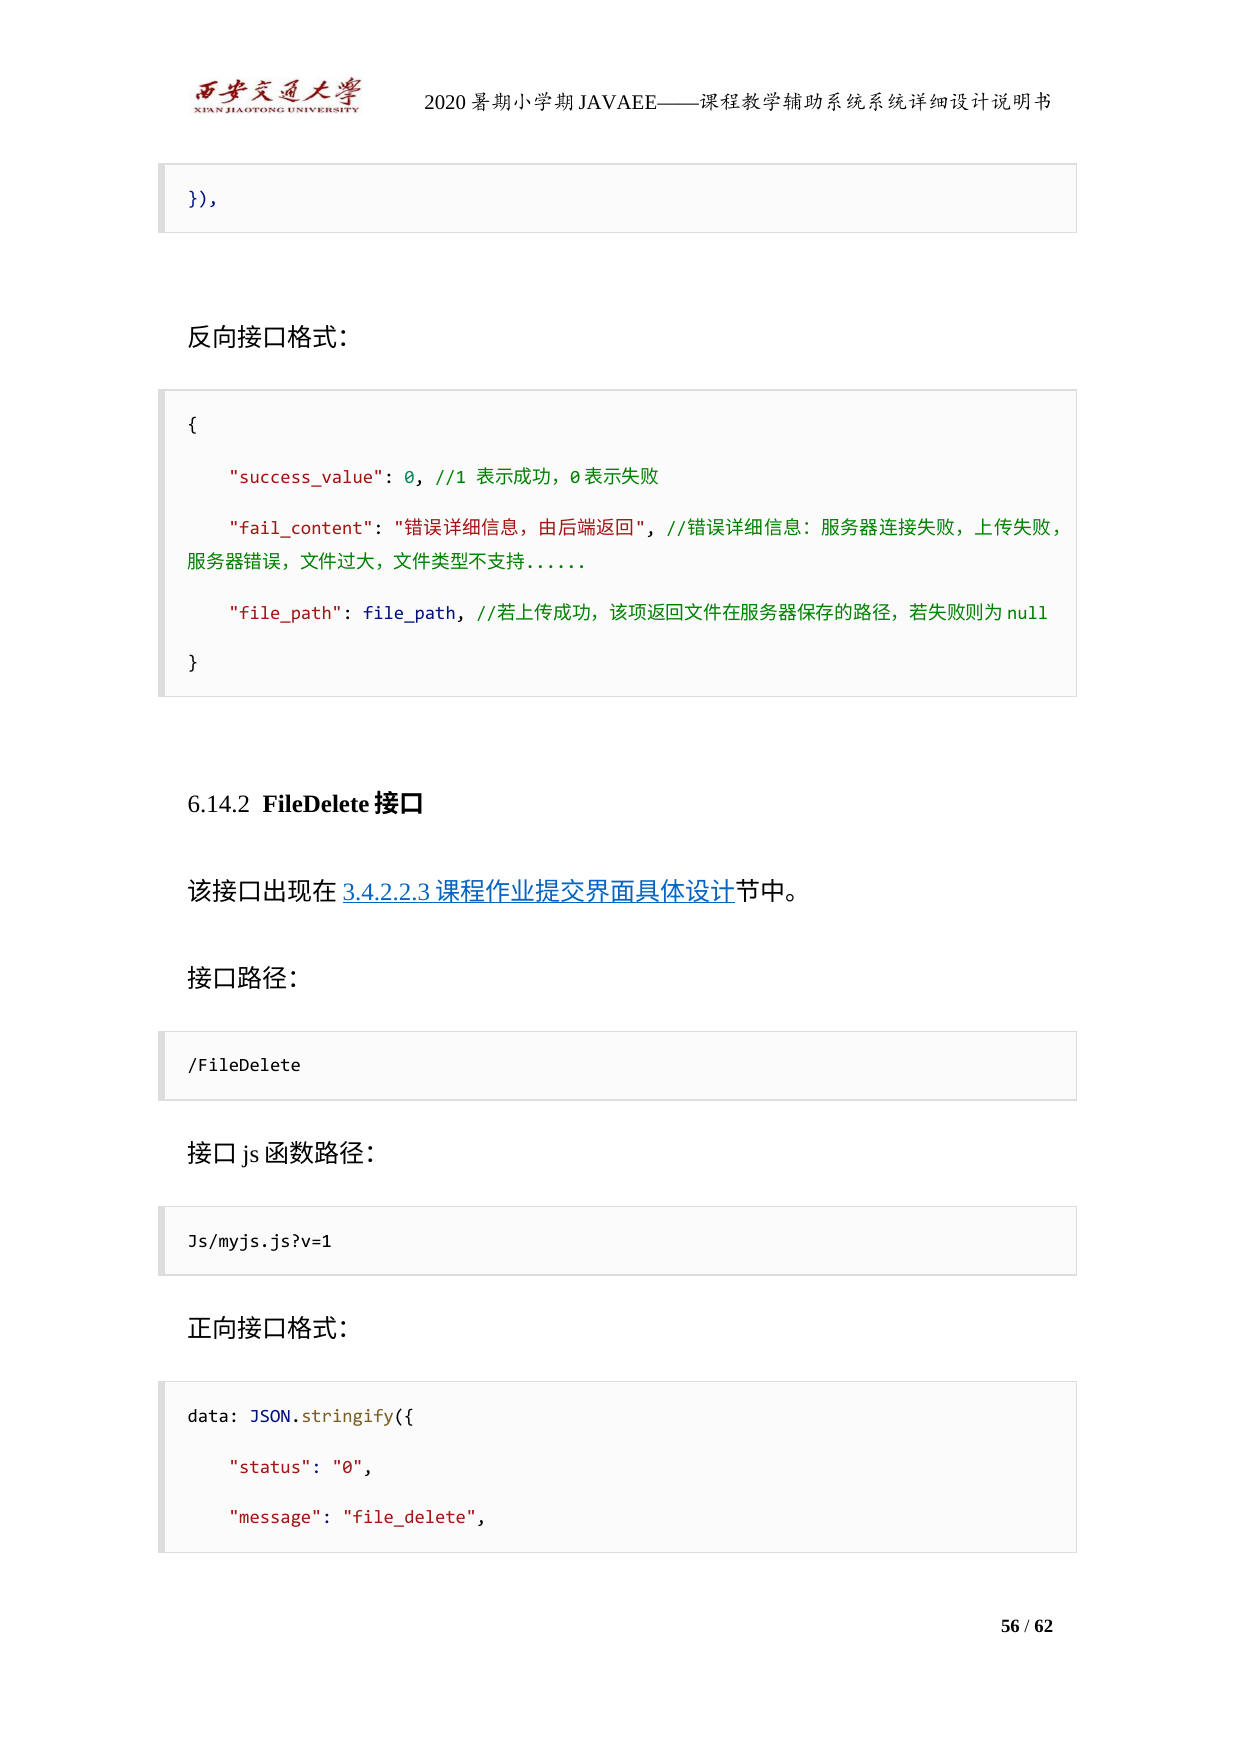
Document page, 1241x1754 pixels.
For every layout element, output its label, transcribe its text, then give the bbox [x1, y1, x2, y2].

text "file_path": file_path, //若上传成功，该项返回文件在服务器保存的路径，若失败则为null [165, 576, 1076, 627]
text "message": "file_delete", [165, 1483, 1076, 1552]
text }), [165, 165, 1076, 232]
text 反向接口格式： [187, 301, 1053, 369]
text data: JSON.stringify({ [165, 1382, 1076, 1432]
text Js/myjs.js?v=1 [165, 1207, 1076, 1274]
text 接口js函数路径： [187, 1118, 1053, 1186]
picture [189, 77, 364, 114]
text { [165, 391, 1076, 440]
text "status": "0", [165, 1432, 1076, 1483]
text } [165, 627, 1076, 696]
subtitle FileDelete接口 [187, 767, 1053, 835]
text "success_value": 0, //1 表示成功，0表示失败 [165, 440, 1076, 491]
text 接口路径： [187, 943, 1053, 1011]
text /FileDelete [165, 1032, 1076, 1099]
text 该接口出现在3.4.2.2.3课程作业提交界面具体设计节中。 [187, 855, 1053, 923]
text "fail_content": "错误详细信息，由后端返回", //错误详细信息：服务器连接失败，上传失败，服务器错误，文件过大，文件类型不支持...... [165, 491, 1076, 576]
text 正向接口格式： [187, 1293, 1053, 1361]
